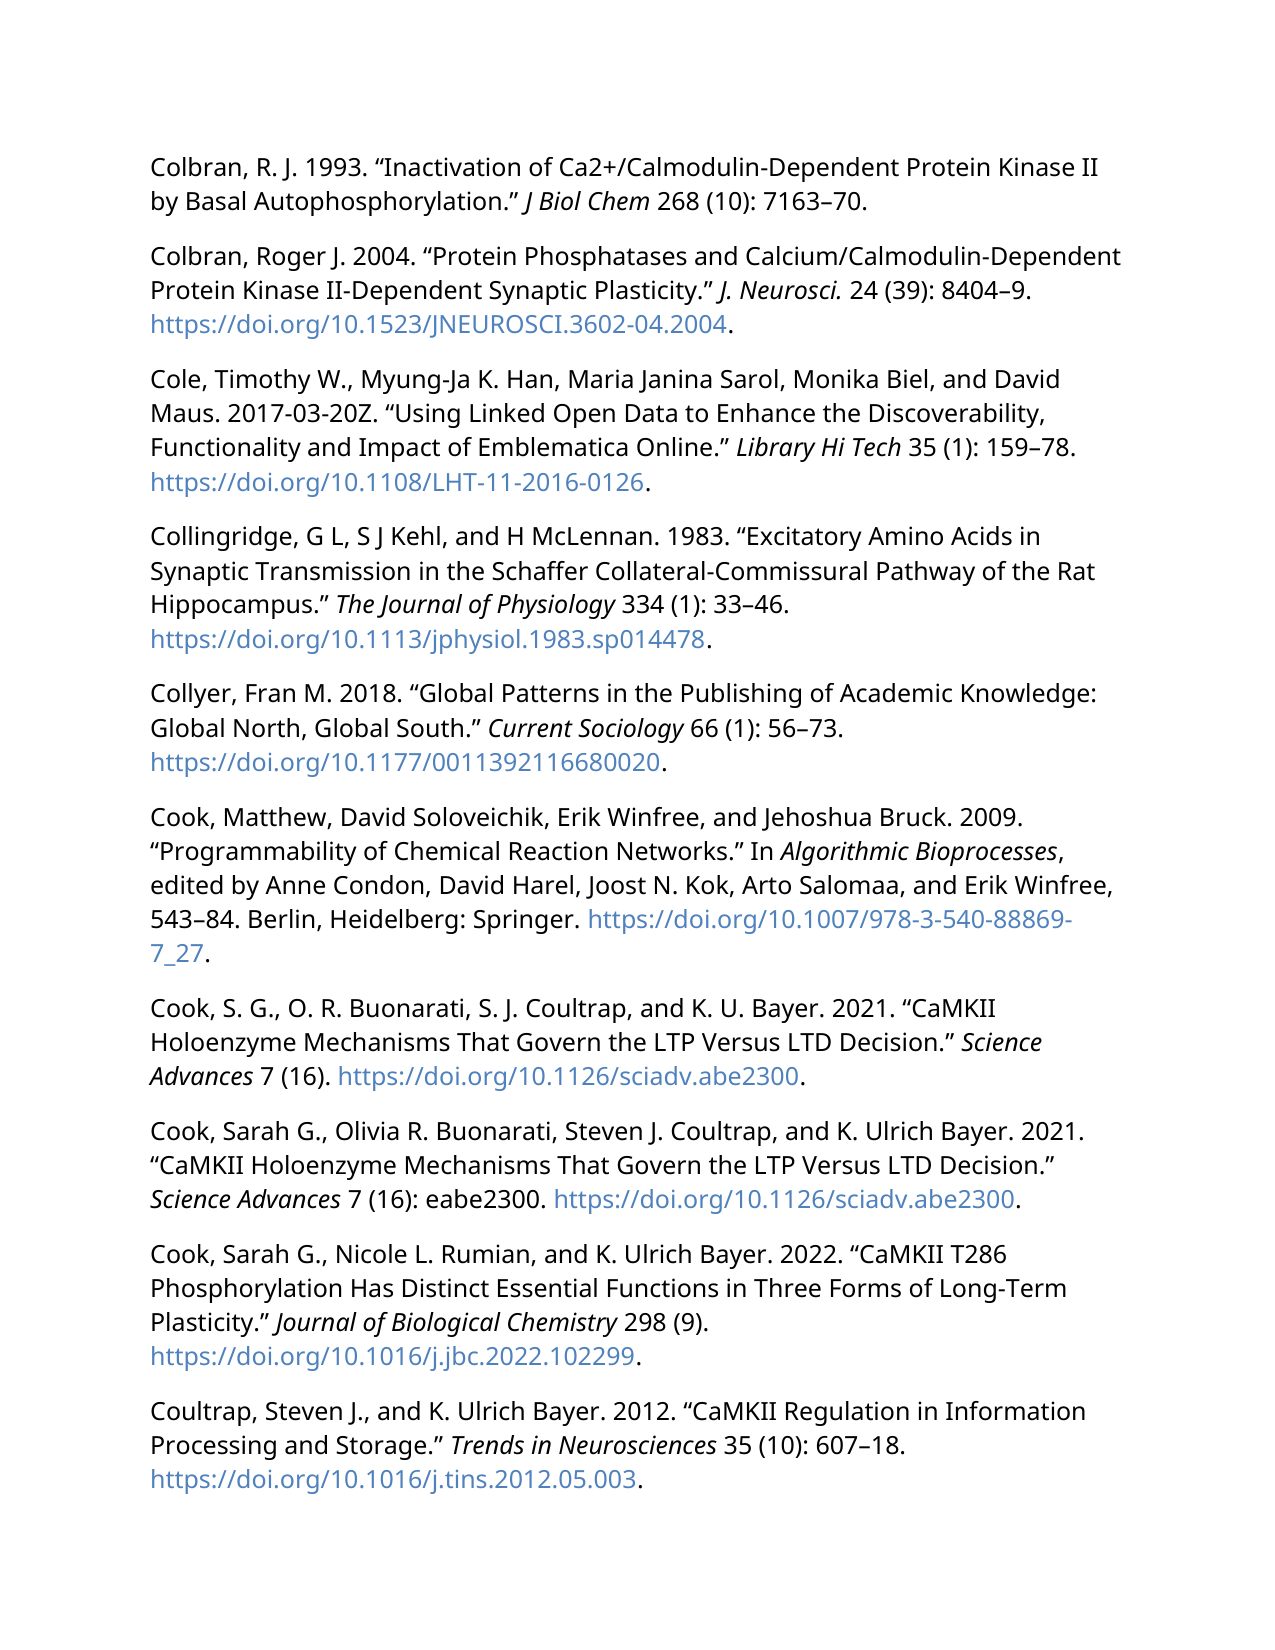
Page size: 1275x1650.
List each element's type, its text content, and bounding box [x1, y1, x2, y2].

text Cook, Sarah G., Olivia R. Buonarati, Steven J. Coultrap, and K. Ulrich Bayer. 2021. “CaMKII Holoenzyme Mechanisms That Govern the LTP Versus LTD Decision.” Science Advances 7 (16): eabe2300. https://doi.org/10.1126/sciadv.abe2300. [150, 1113, 1125, 1216]
text Cook, Matthew, David Soloveichik, Erik Winfree, and Jehoshua Bruck. 2009. “Programmability of Chemical Reaction Networks.” In Algorithmic Bioprocesses, edited by Anne Condon, David Harel, Joost N. Kok, Arto Salomaa, and Erik Winfree, 543–84. Berlin, Heidelberg: Springer. https://doi.org/10.1007/978-3-540-88869-7_27. [150, 799, 1125, 969]
text Cook, Sarah G., Nicole L. Rumian, and K. Ulrich Bayer. 2022. “CaMKII T286 Phosphorylation Has Distinct Essential Functions in Three Forms of Long-Term Plasticity.” Journal of Biological Chemistry 298 (9). https://doi.org/10.1016/j.jbc.2022.102299. [150, 1236, 1125, 1373]
text Collingridge, G L, S J Kehl, and H McLennan. 1983. “Excitatory Amino Acids in Synaptic Transmission in the Schaffer Collateral-Commissural Pathway of the Rat Hippocampus.” The Journal of Physiology 334 (1): 33–46. https://doi.org/10.1113/jphysiol.1983.sp014478. [150, 519, 1125, 655]
text Colbran, R. J. 1993. “Inactivation of Ca2+/Calmodulin-Dependent Protein Kinase II by Basal Autophosphorylation.” J Biol Chem 268 (10): 7163–70. [150, 150, 1125, 218]
text Collyer, Fran M. 2018. “Global Patterns in the Publishing of Academic Knowledge: Global North, Global South.” Current Sociology 66 (1): 56–73. https://doi.org/10.1177/0011392116680020. [150, 676, 1125, 778]
text Cook, S. G., O. R. Buonarati, S. J. Coultrap, and K. U. Bayer. 2021. “CaMKII Holoenzyme Mechanisms That Govern the LTP Versus LTD Decision.” Science Advances 7 (16). https://doi.org/10.1126/sciadv.abe2300. [150, 990, 1125, 1092]
text Colbran, Roger J. 2004. “Protein Phosphatases and Calcium/Calmodulin-Dependent Protein Kinase II-Dependent Synaptic Plasticity.” J. Neurosci. 24 (39): 8404–9. https://doi.org/10.1523/JNEUROSCI.3602-04.2004. [150, 239, 1125, 341]
text Coultrap, Steven J., and K. Ulrich Bayer. 2012. “CaMKII Regulation in Information Processing and Storage.” Trends in Neurosciences 35 (10): 607–18. https://doi.org/10.1016/j.tins.2012.05.003. [150, 1393, 1125, 1496]
text Cole, Timothy W., Myung-Ja K. Han, Maria Janina Sarol, Monika Biel, and David Maus. 2017-03-20Z. “Using Linked Open Data to Enhance the Discoverability, Functionality and Impact of Emblematica Online.” Library Hi Tech 35 (1): 159–78. https://doi.org/10.1108/LHT-11-2016-0126. [150, 362, 1125, 498]
